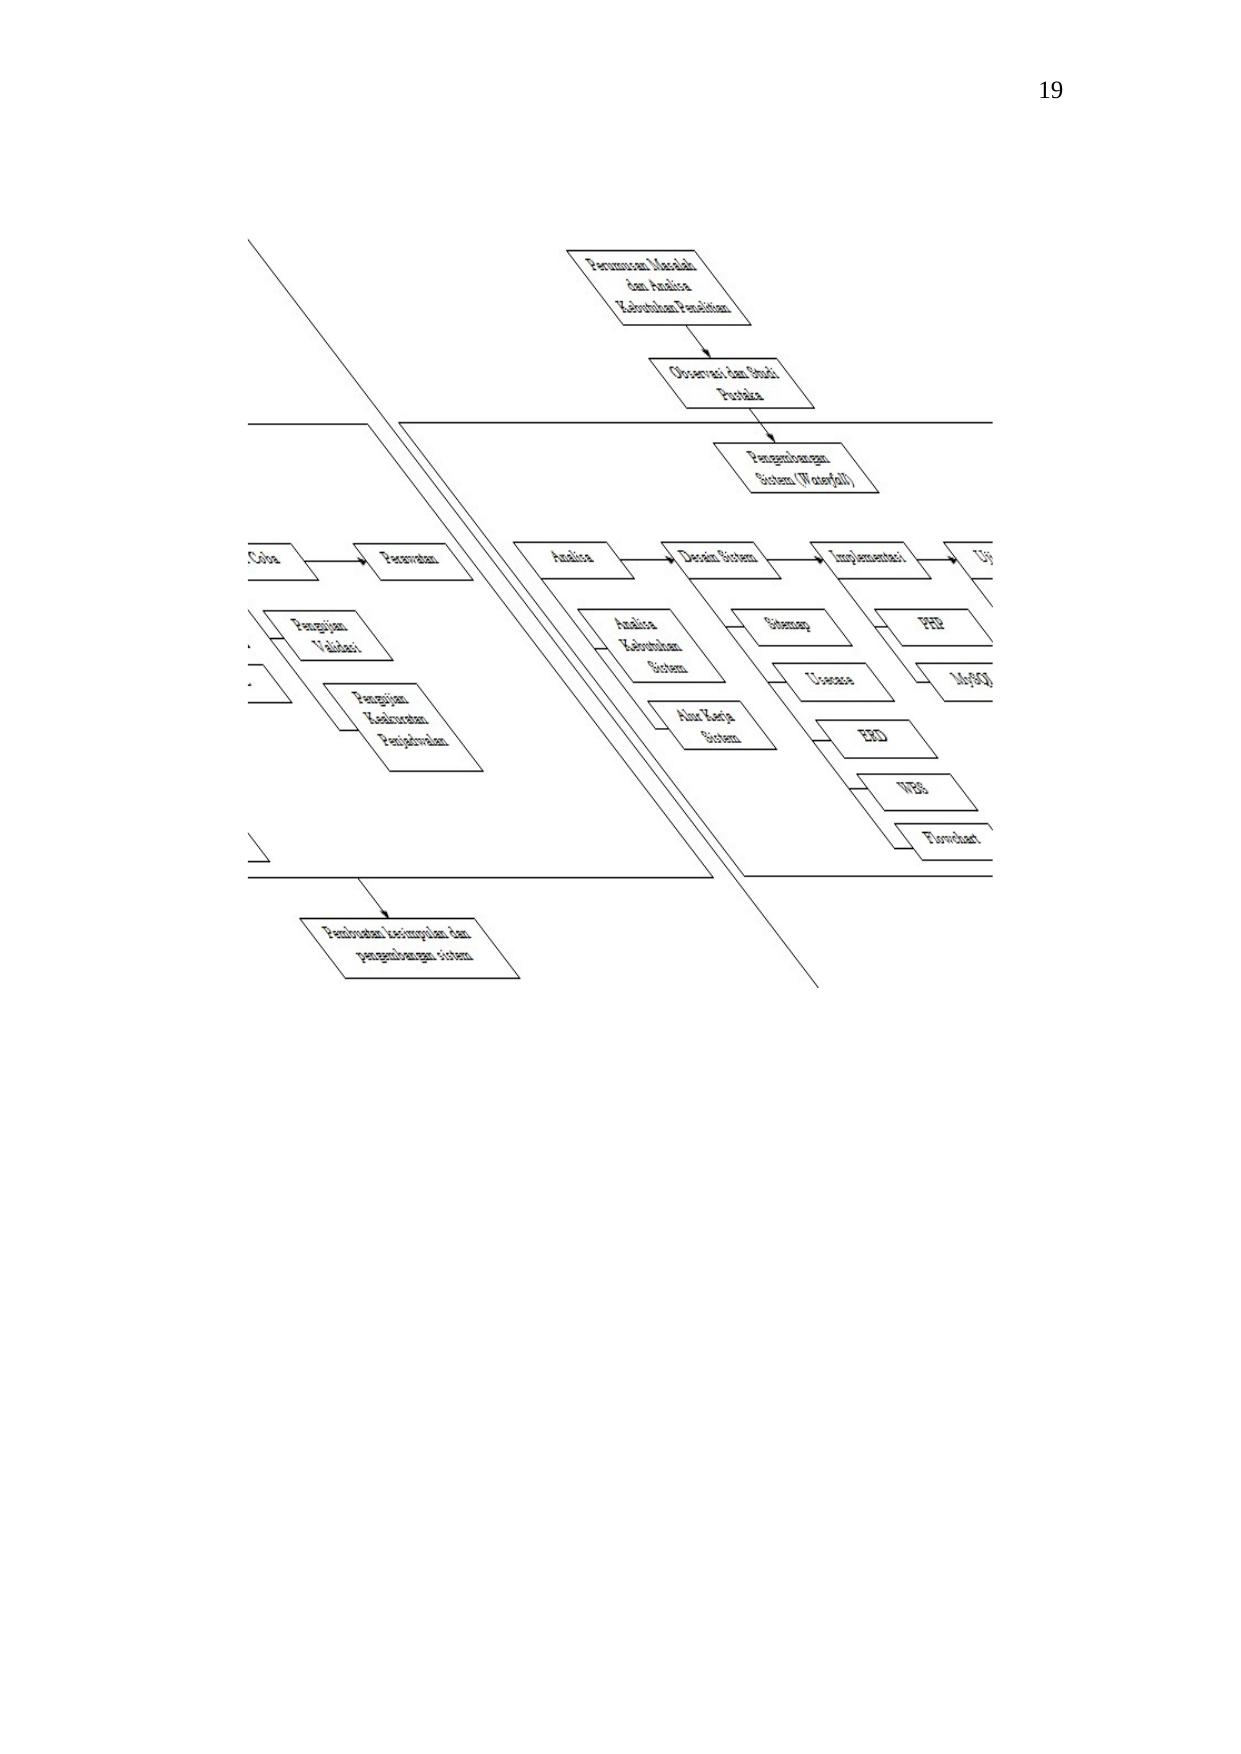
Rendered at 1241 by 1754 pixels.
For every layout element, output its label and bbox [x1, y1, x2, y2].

picture [247, 237, 993, 988]
